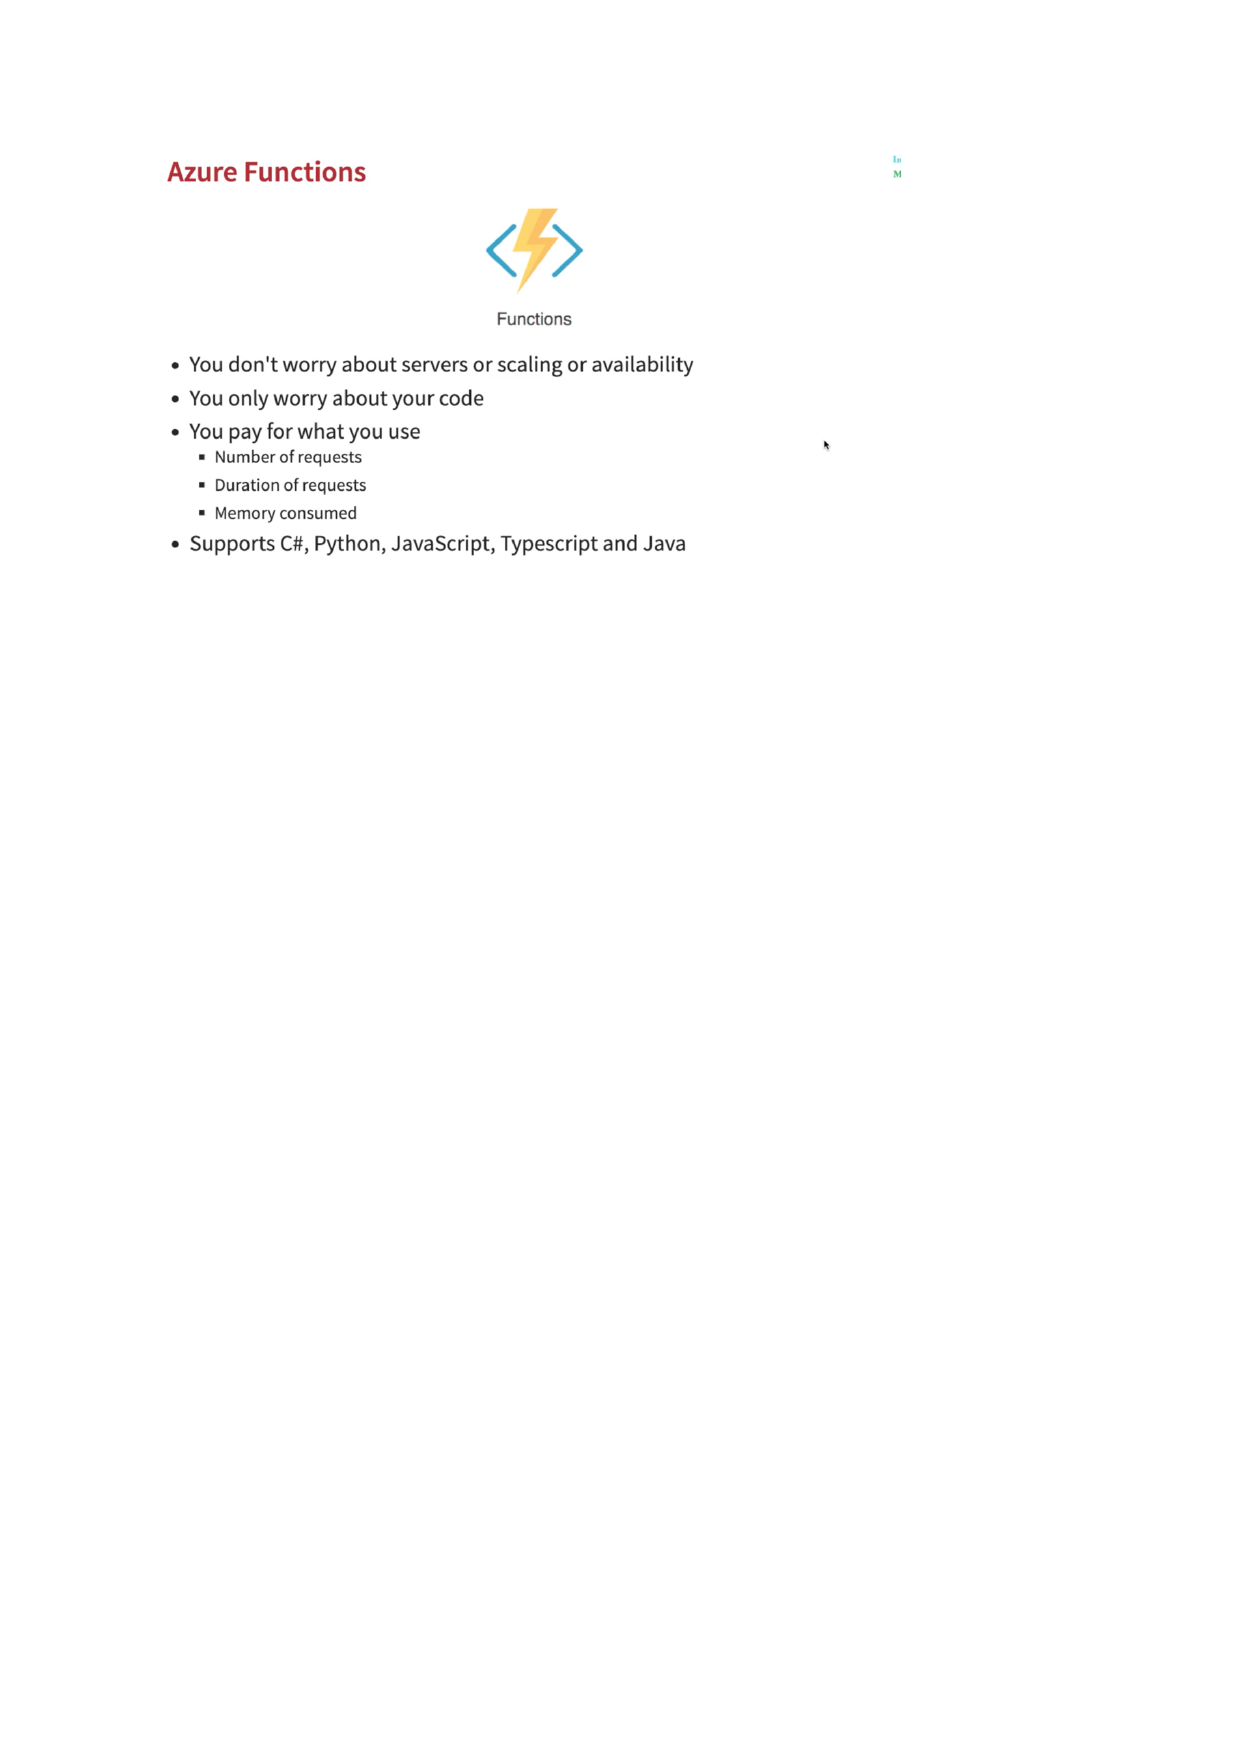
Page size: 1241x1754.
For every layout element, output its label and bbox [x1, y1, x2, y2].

picture [150, 150, 902, 595]
